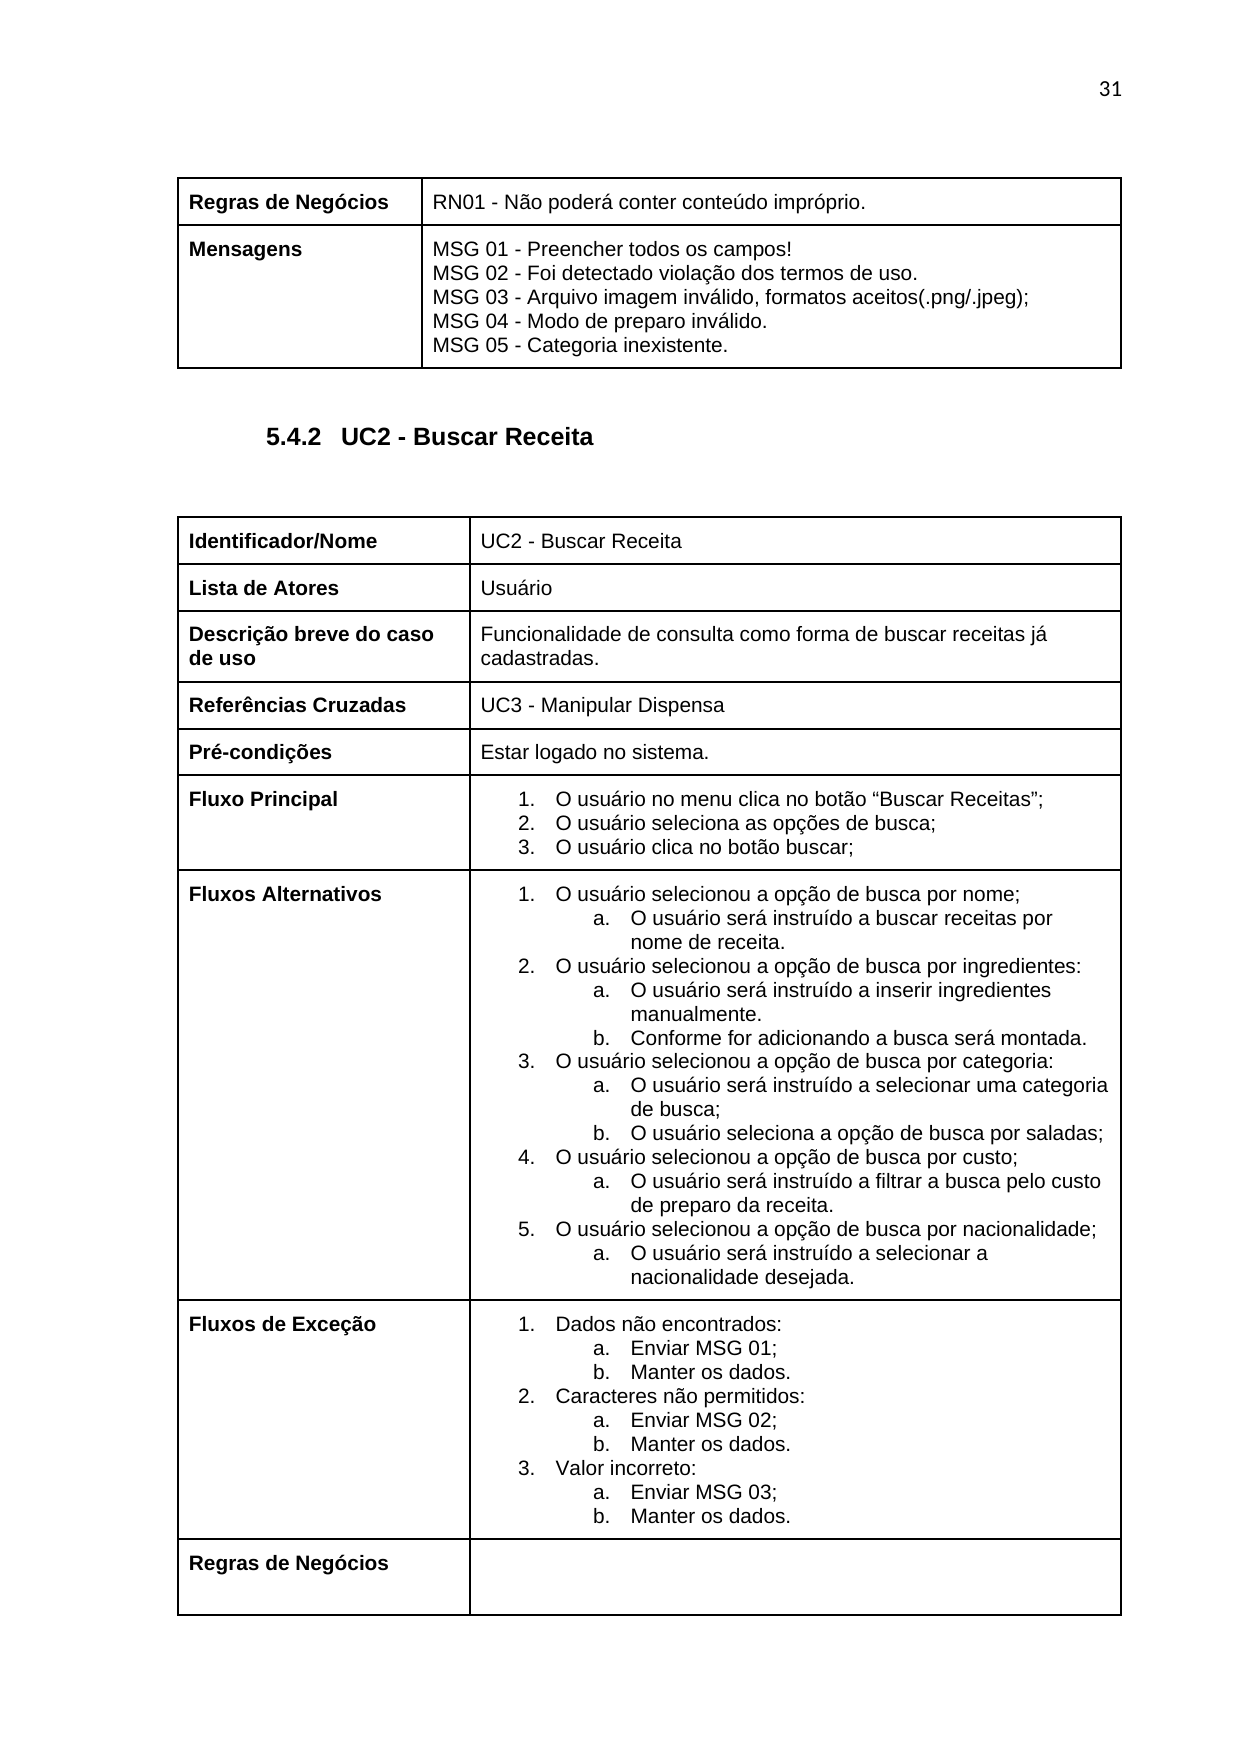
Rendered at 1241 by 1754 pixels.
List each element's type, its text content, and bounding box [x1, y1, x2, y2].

table_cell UC3 - Manipular Dispensa [471, 683, 1120, 727]
table_cell Mensagens [179, 226, 421, 367]
table_cell Regras de Negócios [179, 1540, 469, 1613]
table_cell MSG 01 - Preencher todos os campos! MSG 02 - Foi detectado violação dos termos de uso. MSG 03 - Arquivo imagem inválido, formatos aceitos(.png/.jpeg); MSG 04 - Modo de preparo inválido. MSG 05 - Categoria inexistente. [423, 226, 1120, 367]
table_cell Fluxo Principal [179, 776, 469, 869]
table_cell Usuário [471, 565, 1120, 610]
table_cell [471, 1540, 1120, 1613]
table_cell Estar logado no sistema. [471, 730, 1120, 774]
table_cell O usuário no menu clica no botão “Buscar Receitas”; O usuário seleciona as opções de busca; O usuário clica no botão buscar; [471, 776, 1120, 869]
table_cell O usuário selecionou a opção de busca por nome; O usuário será instruído a buscar receitas por nome de receita. O usuário selecionou a opção de busca por ingredientes: O usuário será instruído a inserir ingredientes manualmente. Conforme for adicionando a busca será montada. O usuário selecionou a opção de busca por categoria: O usuário será instruído a selecionar uma categoria de busca; O usuário seleciona a opção de busca por saladas; O usuário selecionou a opção de busca por custo; O usuário será instruído a filtrar a busca pelo custo de preparo da receita. O usuário selecionou a opção de busca por nacionalidade; O usuário será instruído a selecionar a nacionalidade desejada. [471, 871, 1120, 1299]
table_cell Referências Cruzadas [179, 683, 469, 727]
table_cell Descrição breve do caso de uso [179, 612, 469, 681]
table_cell Lista de Atores [179, 565, 469, 610]
table_cell Fluxos Alternativos [179, 871, 469, 1299]
table_cell Pré-condições [179, 730, 469, 774]
table_cell RN01 - Não poderá conter conteúdo impróprio. [423, 179, 1120, 224]
table_cell Regras de Negócios [179, 179, 421, 224]
table_cell Funcionalidade de consulta como forma de buscar receitas já cadastradas. [471, 612, 1120, 681]
table_cell Dados não encontrados: Enviar MSG 01; Manter os dados. Caracteres não permitidos: Enviar MSG 02; Manter os dados. Valor incorreto: Enviar MSG 03; Manter os dados. [471, 1301, 1120, 1538]
table_header UC2 - Buscar Receita [471, 518, 1120, 563]
table_header Identificador/Nome [179, 518, 469, 563]
subtitle UC2 - Buscar Receita [266, 422, 1122, 451]
table_cell Fluxos de Exceção [179, 1301, 469, 1538]
